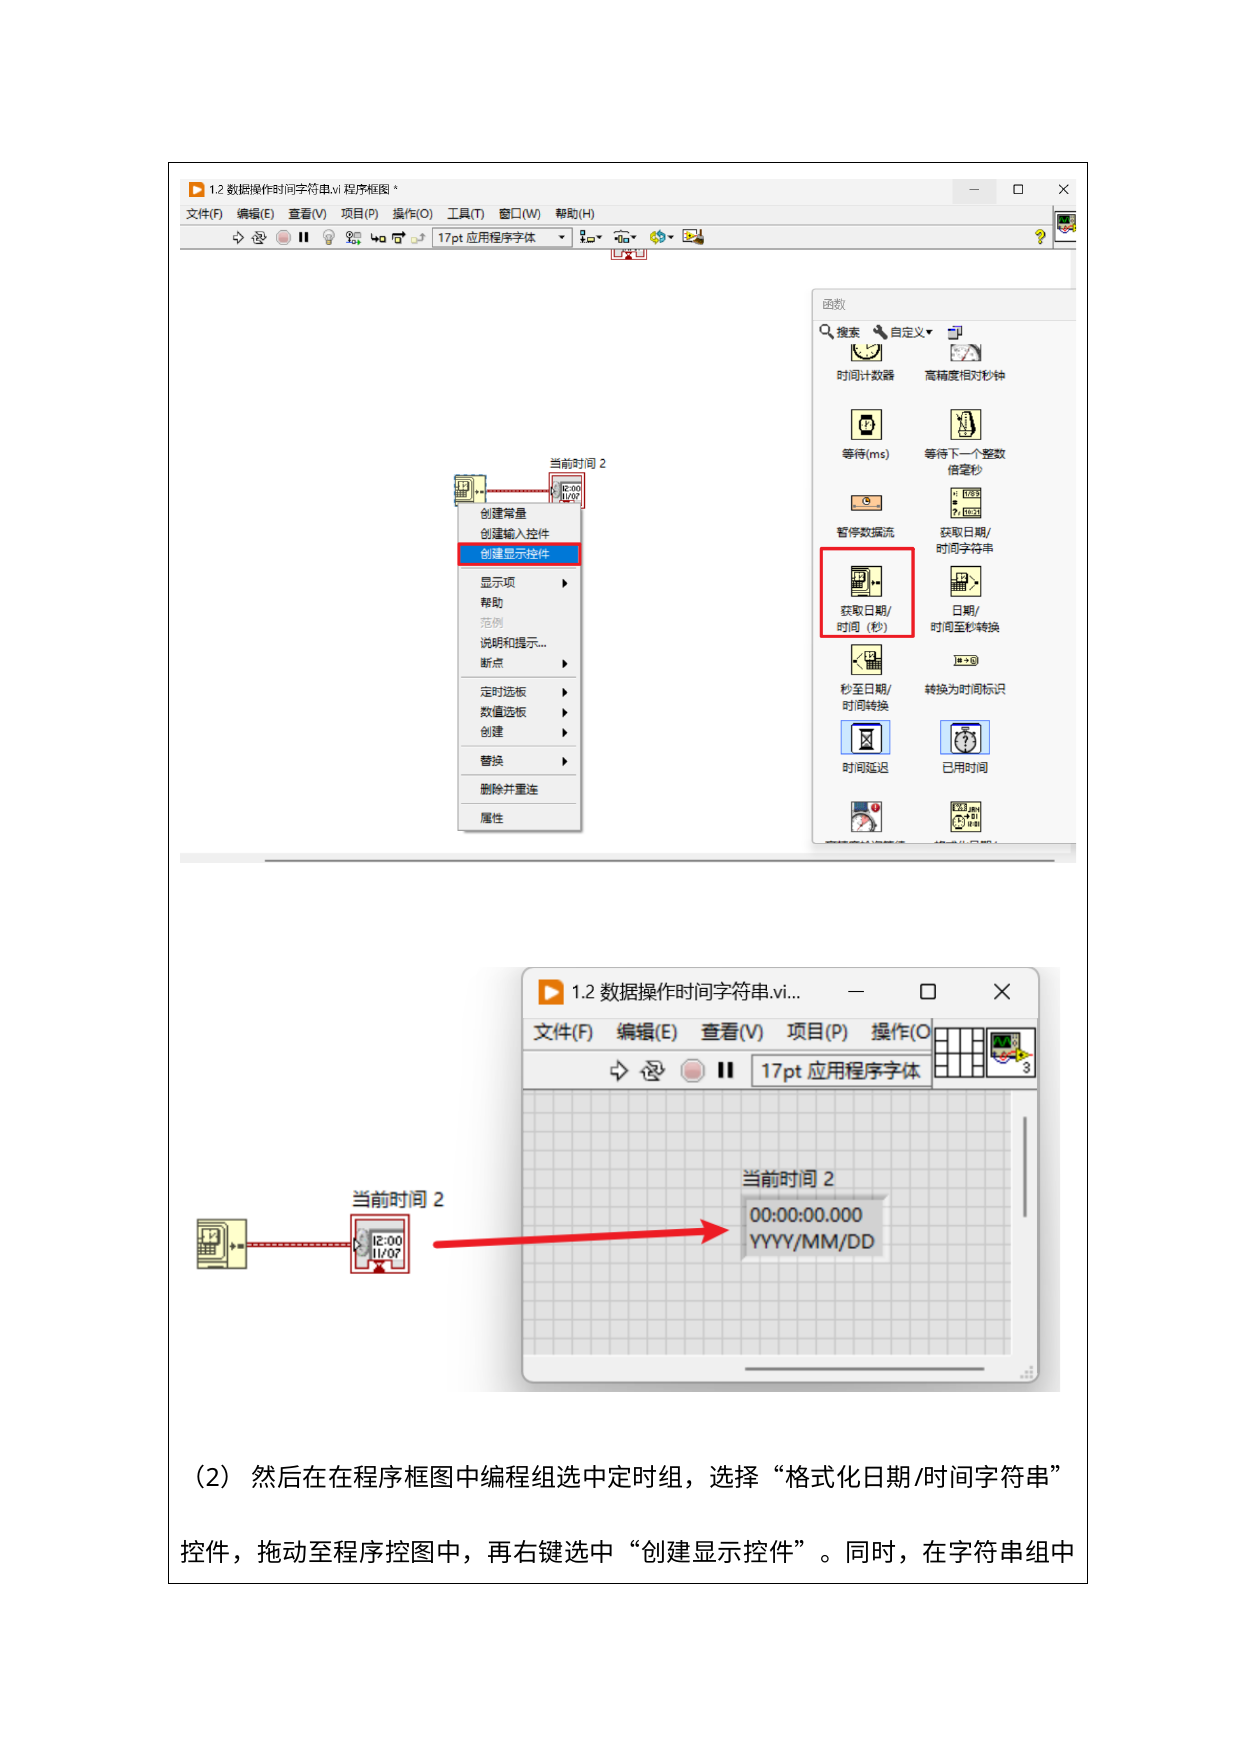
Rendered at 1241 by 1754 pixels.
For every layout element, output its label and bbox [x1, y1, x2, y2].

table_cell [169, 163, 1087, 1583]
picture [180, 967, 1061, 1392]
picture [180, 179, 1077, 863]
